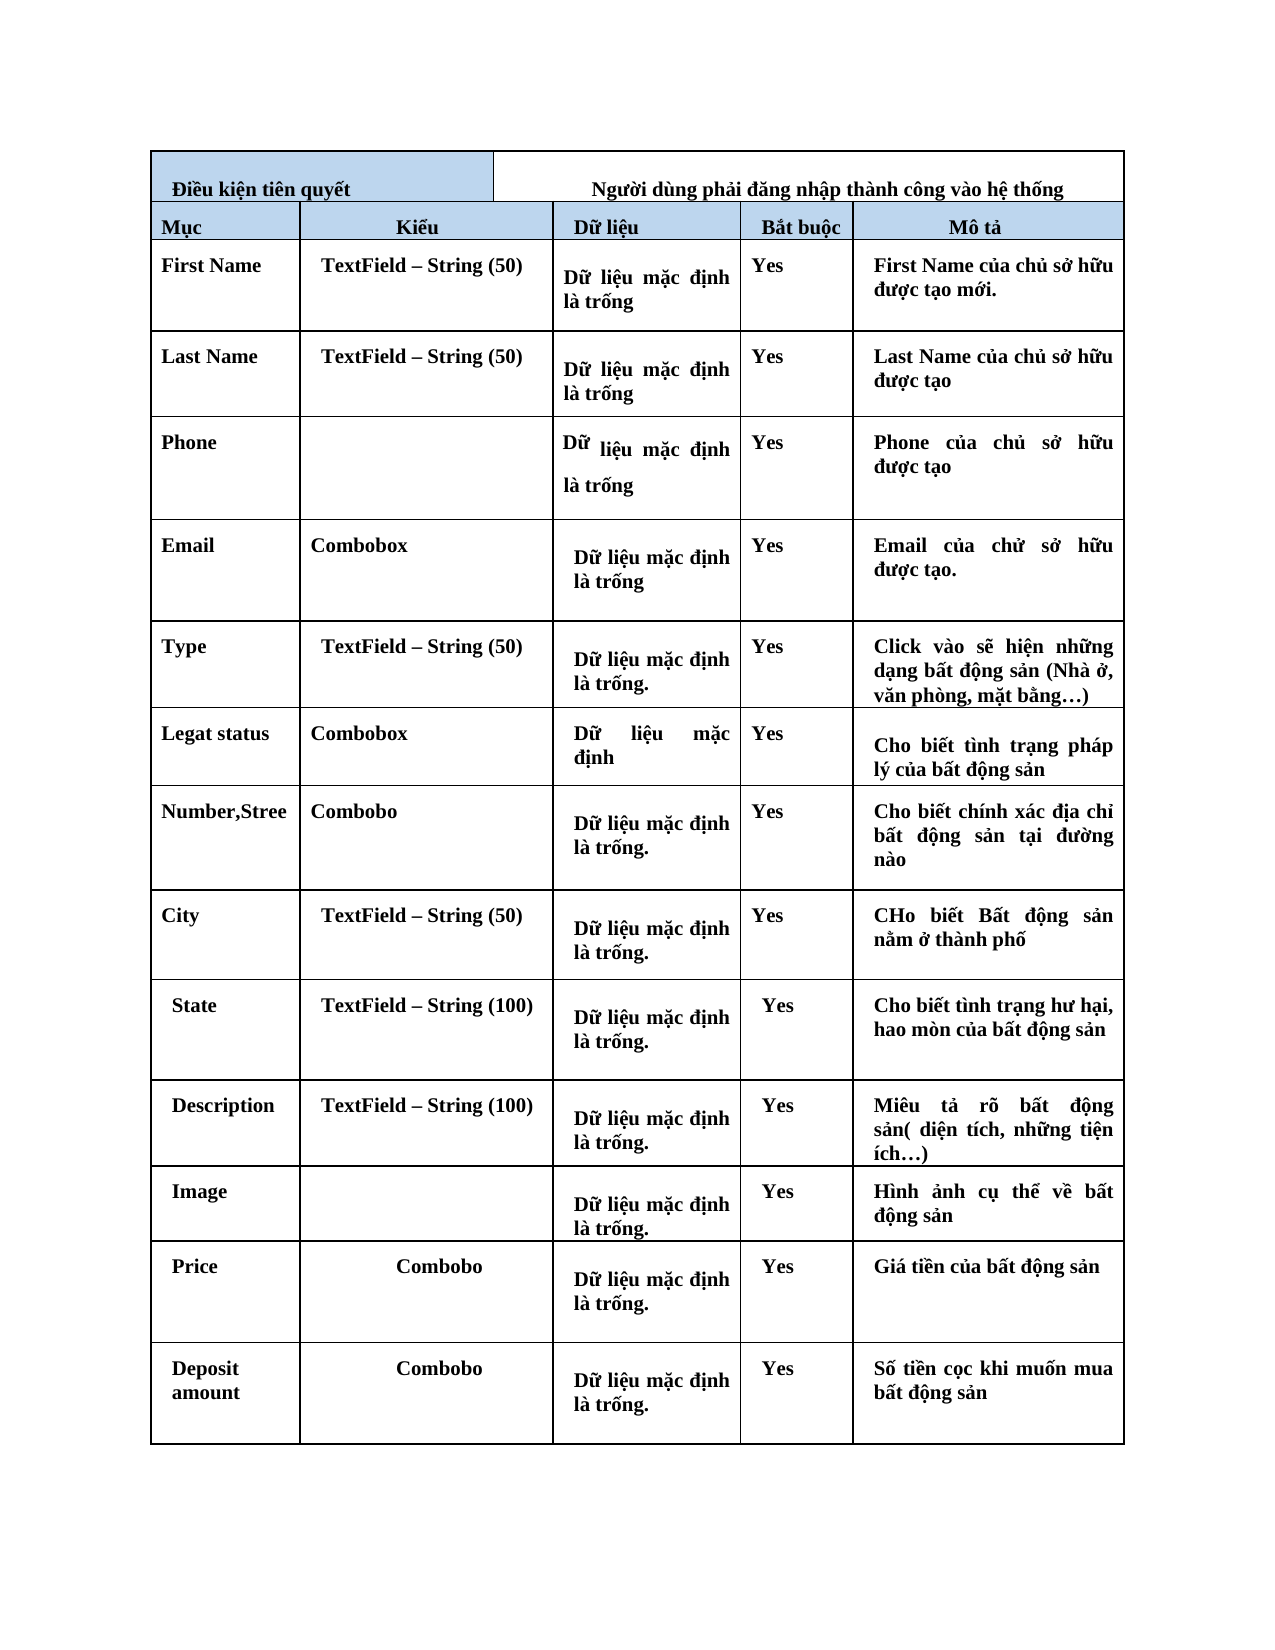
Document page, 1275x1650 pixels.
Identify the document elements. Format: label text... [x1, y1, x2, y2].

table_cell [554, 1343, 740, 1443]
table_cell Yes [741, 520, 852, 620]
table_cell Email của chử sở hữu được tạo. [854, 520, 1123, 620]
table_cell Số tiền cọc khi muốn mua bất động sản [854, 1343, 1123, 1443]
table_cell Last Name [152, 332, 299, 416]
table_cell Legat status [152, 708, 299, 785]
table_cell Yes [741, 417, 852, 519]
table_cell Yes [741, 1081, 852, 1165]
table_cell TextField – String (50) [301, 240, 552, 330]
table_cell Dữ liệu mặc định là trống [554, 332, 740, 416]
table_cell Dữ liệu mặc định là trống. [554, 622, 740, 707]
table_cell Cho biết chính xác địa chỉ bất động sản tại đường nào [854, 786, 1123, 889]
table_cell TextField – String (50) [301, 891, 552, 978]
table_cell Yes [741, 1242, 852, 1342]
table_cell TextField – String (50) [301, 622, 552, 707]
table_cell Combobo [301, 1343, 552, 1443]
table_cell Dữ liệu mặc định [554, 708, 740, 785]
table_cell Yes [741, 708, 852, 785]
table_cell Dữ liệu mặc định là trống. [554, 786, 740, 889]
table_cell Dữ liệu [554, 202, 740, 239]
table_cell Yes [741, 891, 852, 978]
table_cell Phone [152, 417, 299, 519]
table_cell Dữ liệu mặc định là trống. [554, 980, 740, 1079]
table_cell Yes [741, 240, 852, 330]
table_cell Last Name của chủ sở hữu được tạo [854, 332, 1123, 416]
table_cell Yes [741, 1167, 852, 1240]
table_cell Dữ liệu mặc định là trống. [554, 1081, 740, 1165]
table_cell Điều kiện tiên quyết [152, 152, 493, 201]
table_cell Cho biết tình trạng pháp lý của bất động sản [854, 708, 1123, 785]
table_cell Dữ liệu mặc định là trống. [554, 891, 740, 978]
table_cell Kiểu [301, 202, 552, 239]
table_cell First Name [152, 240, 299, 330]
table_cell Yes [741, 622, 852, 707]
table_cell Phone của chủ sở hữu được tạo [854, 417, 1123, 519]
table_cell Price [152, 1242, 299, 1342]
table_cell TextField – String (100) [301, 1081, 552, 1165]
table_cell City [152, 891, 299, 978]
table_cell [301, 417, 552, 519]
table_cell Dữ liệu mặc định là trống. [554, 1167, 740, 1240]
table_cell Image [152, 1167, 299, 1240]
table_cell Yes [741, 332, 852, 416]
table_cell Bắt buộc [741, 202, 852, 239]
table_cell Description [152, 1081, 299, 1165]
table_cell Combobox [301, 520, 552, 620]
table_cell Yes [741, 980, 852, 1079]
table_cell Mục [152, 202, 299, 239]
table_cell [301, 1167, 552, 1240]
table_cell Combobox [301, 708, 552, 785]
table_cell Yes [741, 786, 852, 889]
table_cell Cho biết tình trạng hư hại, hao mòn của bất động sản [854, 980, 1123, 1079]
table_cell Người dùng phải đăng nhập thành công vào hệ thống [494, 152, 1123, 201]
table_cell Combobo [301, 786, 552, 889]
table_cell Email [152, 520, 299, 620]
table_cell Dữ liệu mặc định là trống [554, 417, 740, 519]
table_cell Giá tiền của bất động sản [854, 1242, 1123, 1342]
table_cell Mô tả [854, 202, 1123, 239]
table_cell Dữ liệu mặc định là trống. [554, 1242, 740, 1342]
table_cell Dữ liệu mặc định là trống [554, 240, 740, 330]
table_cell Miêu tả rõ bất động sản( diện tích, những tiện ích…) [854, 1081, 1123, 1165]
table_cell Number,Stree [152, 786, 299, 889]
table_cell TextField – String (50) [301, 332, 552, 416]
table_cell Type [152, 622, 299, 707]
table_cell Deposit amount [152, 1343, 299, 1443]
table_cell Yes [741, 1343, 852, 1443]
table_cell TextField – String (100) [301, 980, 552, 1079]
table_cell Hình ảnh cụ thể về bất động sản [854, 1167, 1123, 1240]
table_cell Combobo [301, 1242, 552, 1342]
table_cell CHo biết Bất động sản nằm ở thành phố [854, 891, 1123, 978]
table_cell Dữ liệu mặc định là trống [554, 520, 740, 620]
table_cell Click vào sẽ hiện những dạng bất động sản (Nhà ở, văn phòng, mặt bằng…) [854, 622, 1123, 707]
table_cell State [152, 980, 299, 1079]
table_cell First Name của chủ sở hữu được tạo mới. [854, 240, 1123, 330]
